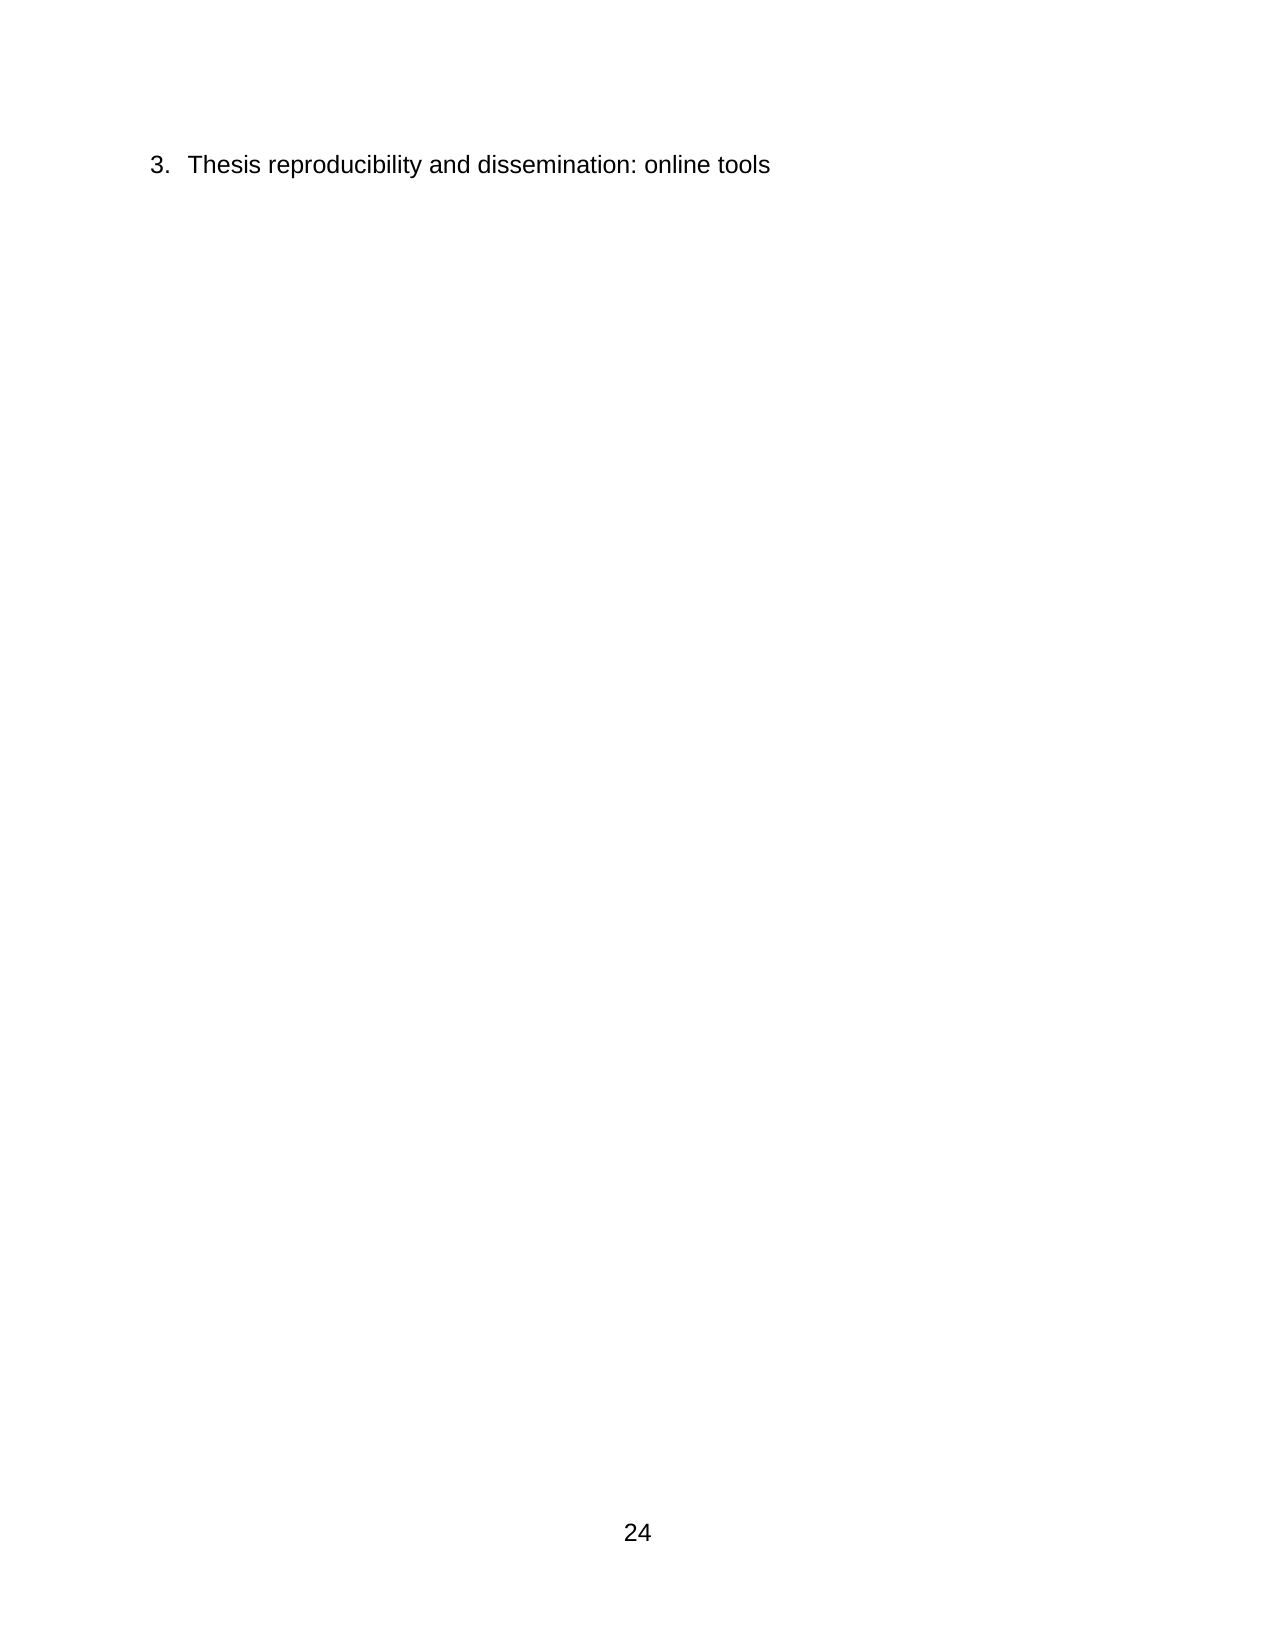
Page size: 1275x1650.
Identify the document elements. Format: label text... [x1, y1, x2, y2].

subtitle Thesis reproducibility and dissemination: online tools [150, 150, 1162, 179]
